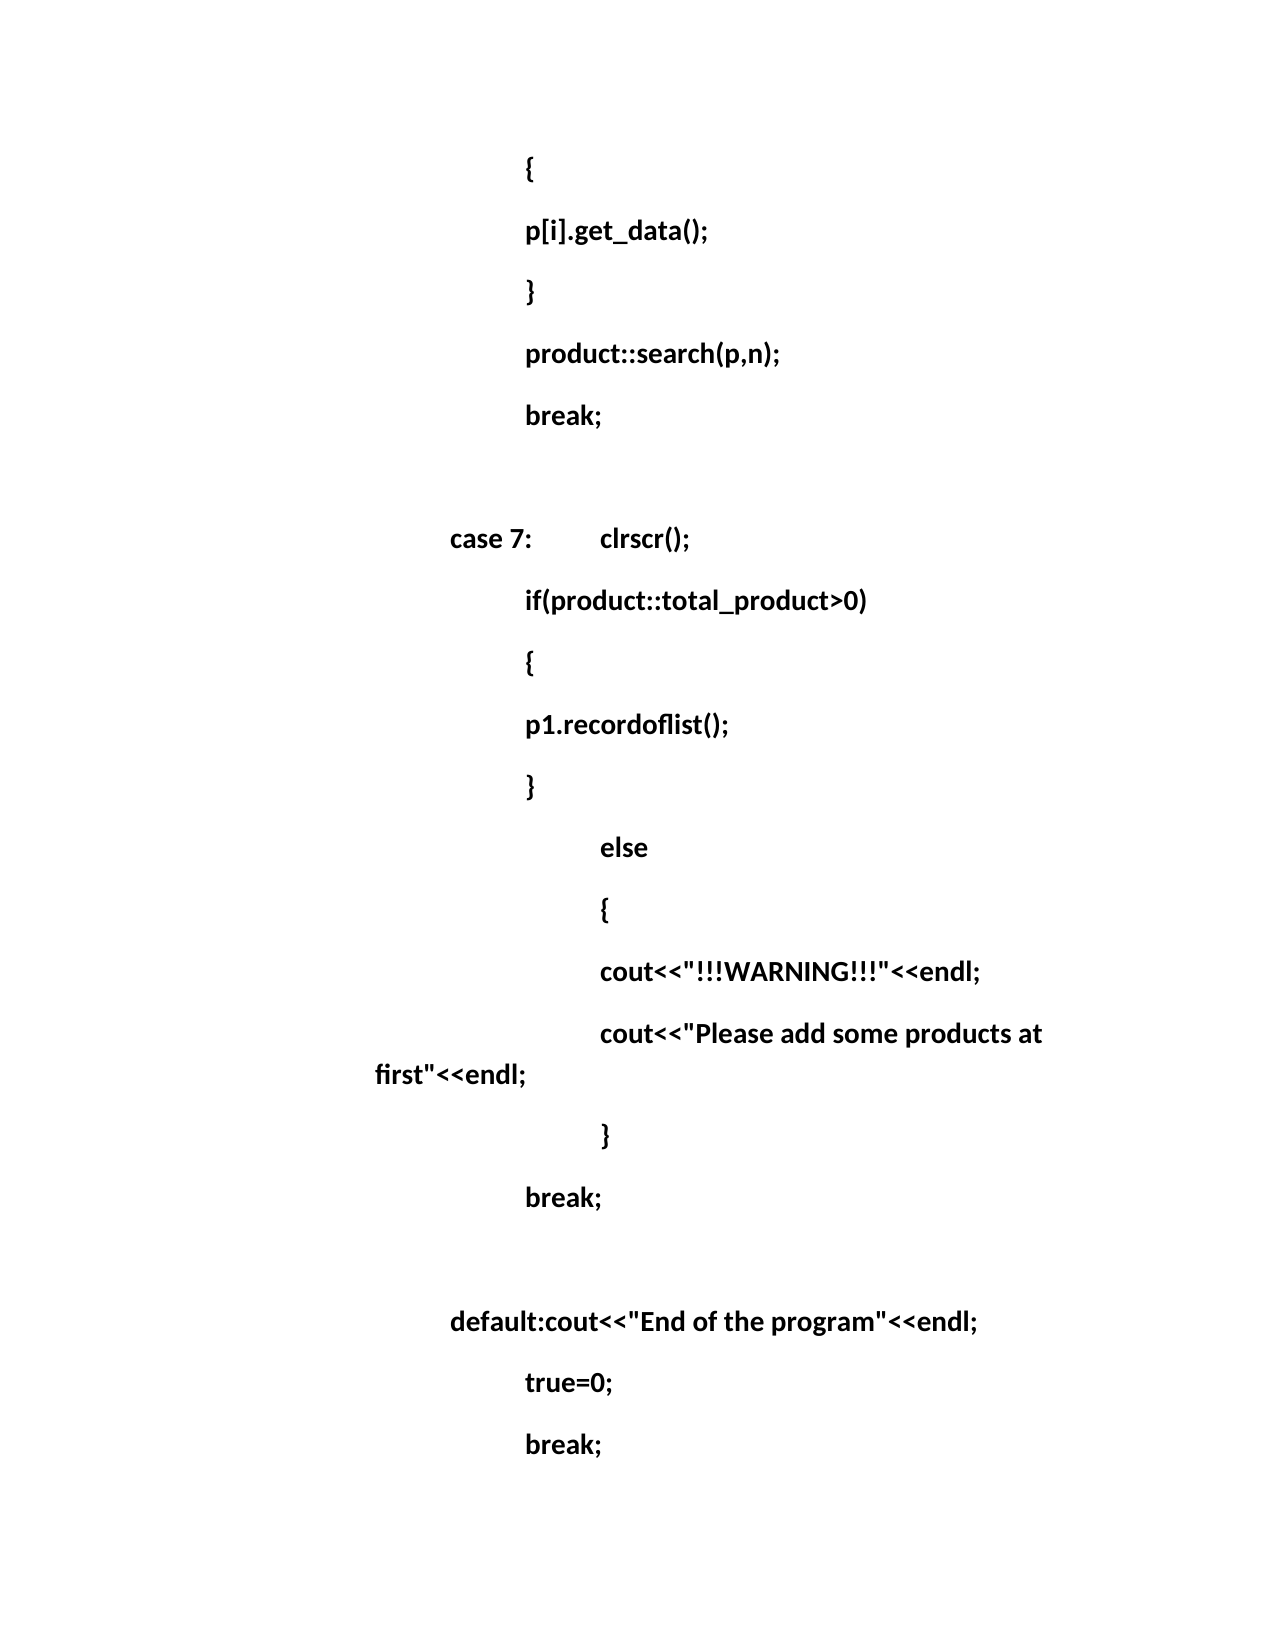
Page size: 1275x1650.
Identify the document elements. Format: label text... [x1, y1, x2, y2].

text break; [375, 397, 1125, 433]
text { [375, 891, 1125, 927]
text case 7: clrscr(); [375, 521, 1125, 556]
text { [375, 150, 1125, 186]
text { [375, 644, 1125, 680]
text if(product::total_product>0) [450, 582, 1125, 618]
text } [375, 1117, 1125, 1153]
text p[i].get_data(); [375, 212, 1125, 247]
text break; [375, 1426, 1125, 1462]
text product::search(p,n); [375, 335, 1125, 371]
text cout<<"Please add some products at first"<<endl; [375, 1015, 1125, 1091]
text else [375, 829, 1125, 865]
text } [375, 768, 1125, 803]
text } [375, 273, 1125, 309]
text break; [375, 1179, 1125, 1215]
text true=0; [375, 1364, 1125, 1400]
text p1.recordoflist(); [375, 706, 1125, 742]
text default:cout<<"End of the program"<<endl; [375, 1303, 1125, 1338]
text cout<<"!!!WARNING!!!"<<endl; [375, 953, 1125, 989]
